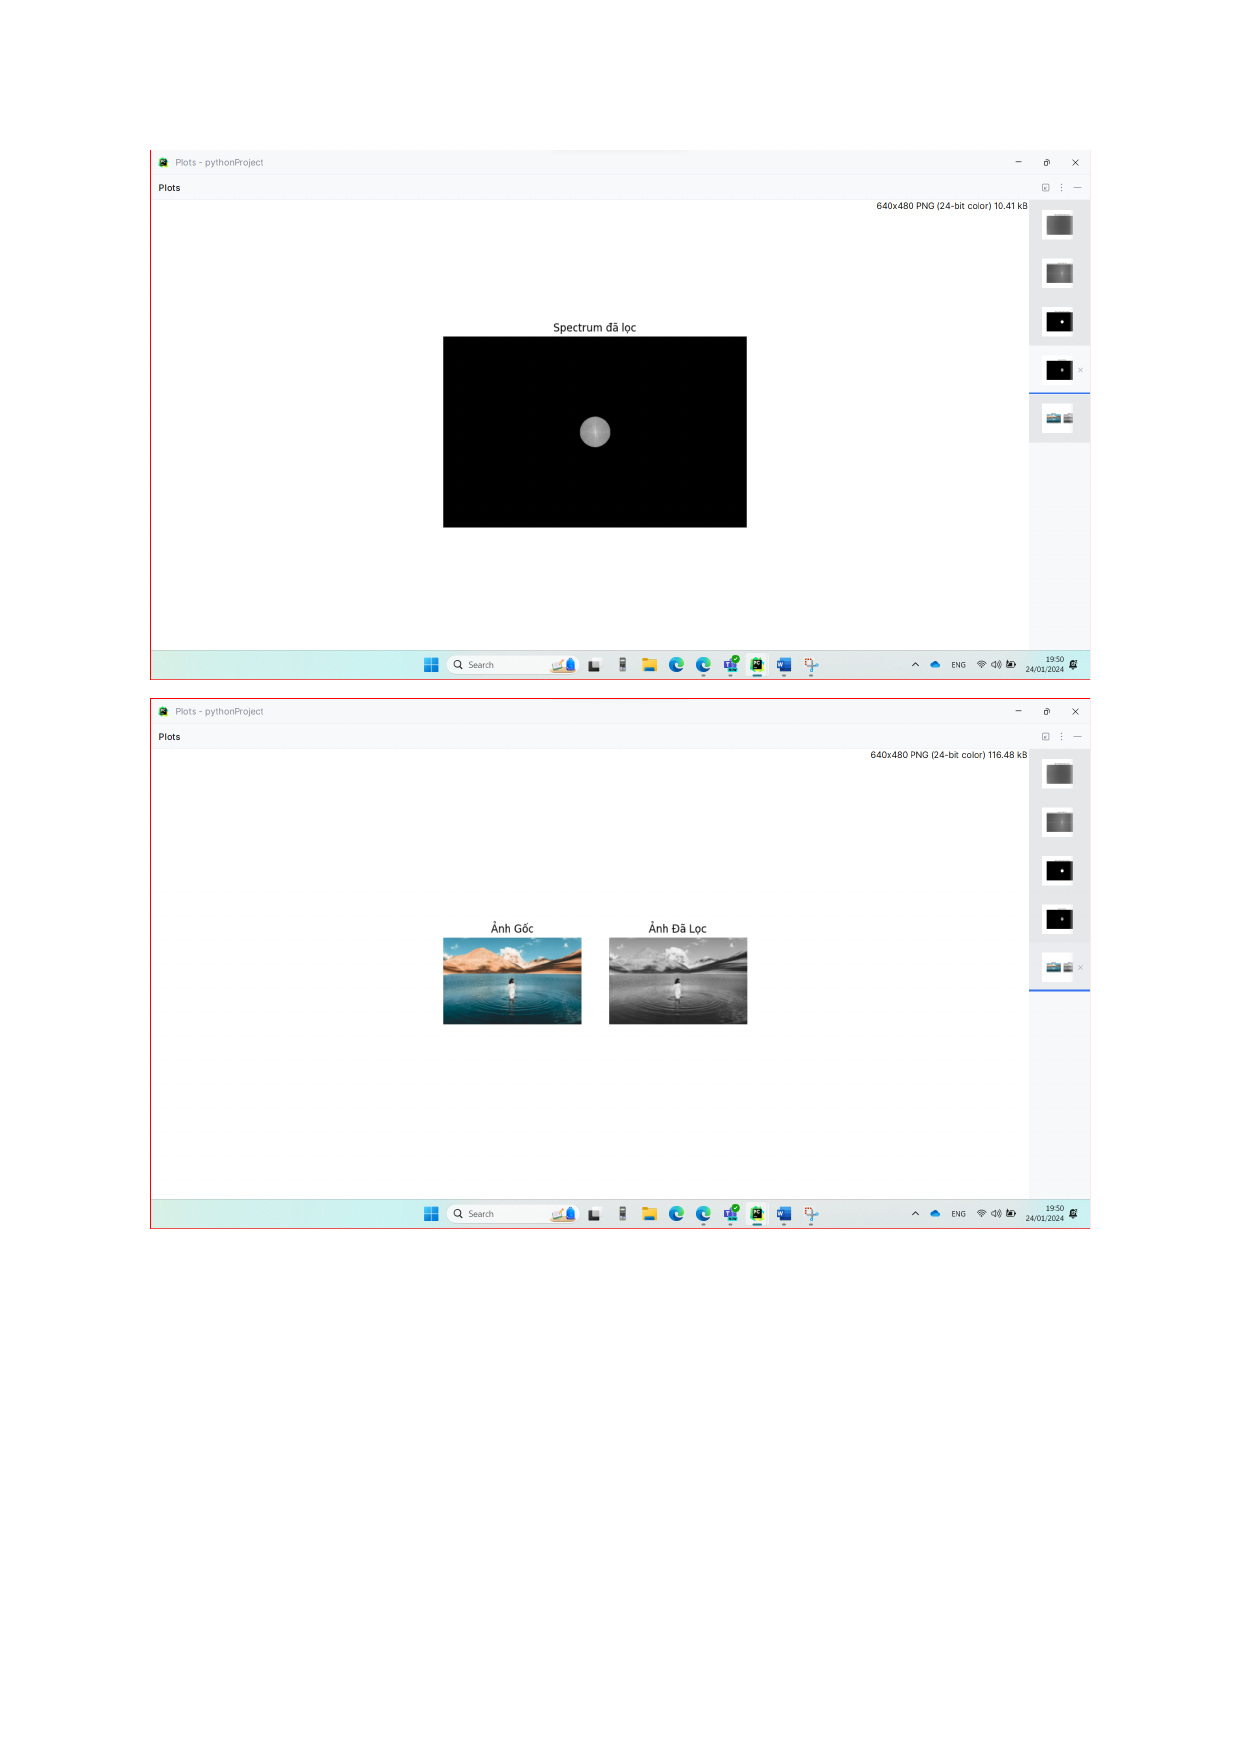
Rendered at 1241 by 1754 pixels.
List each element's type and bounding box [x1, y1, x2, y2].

picture [150, 150, 1091, 680]
picture [150, 698, 1091, 1229]
